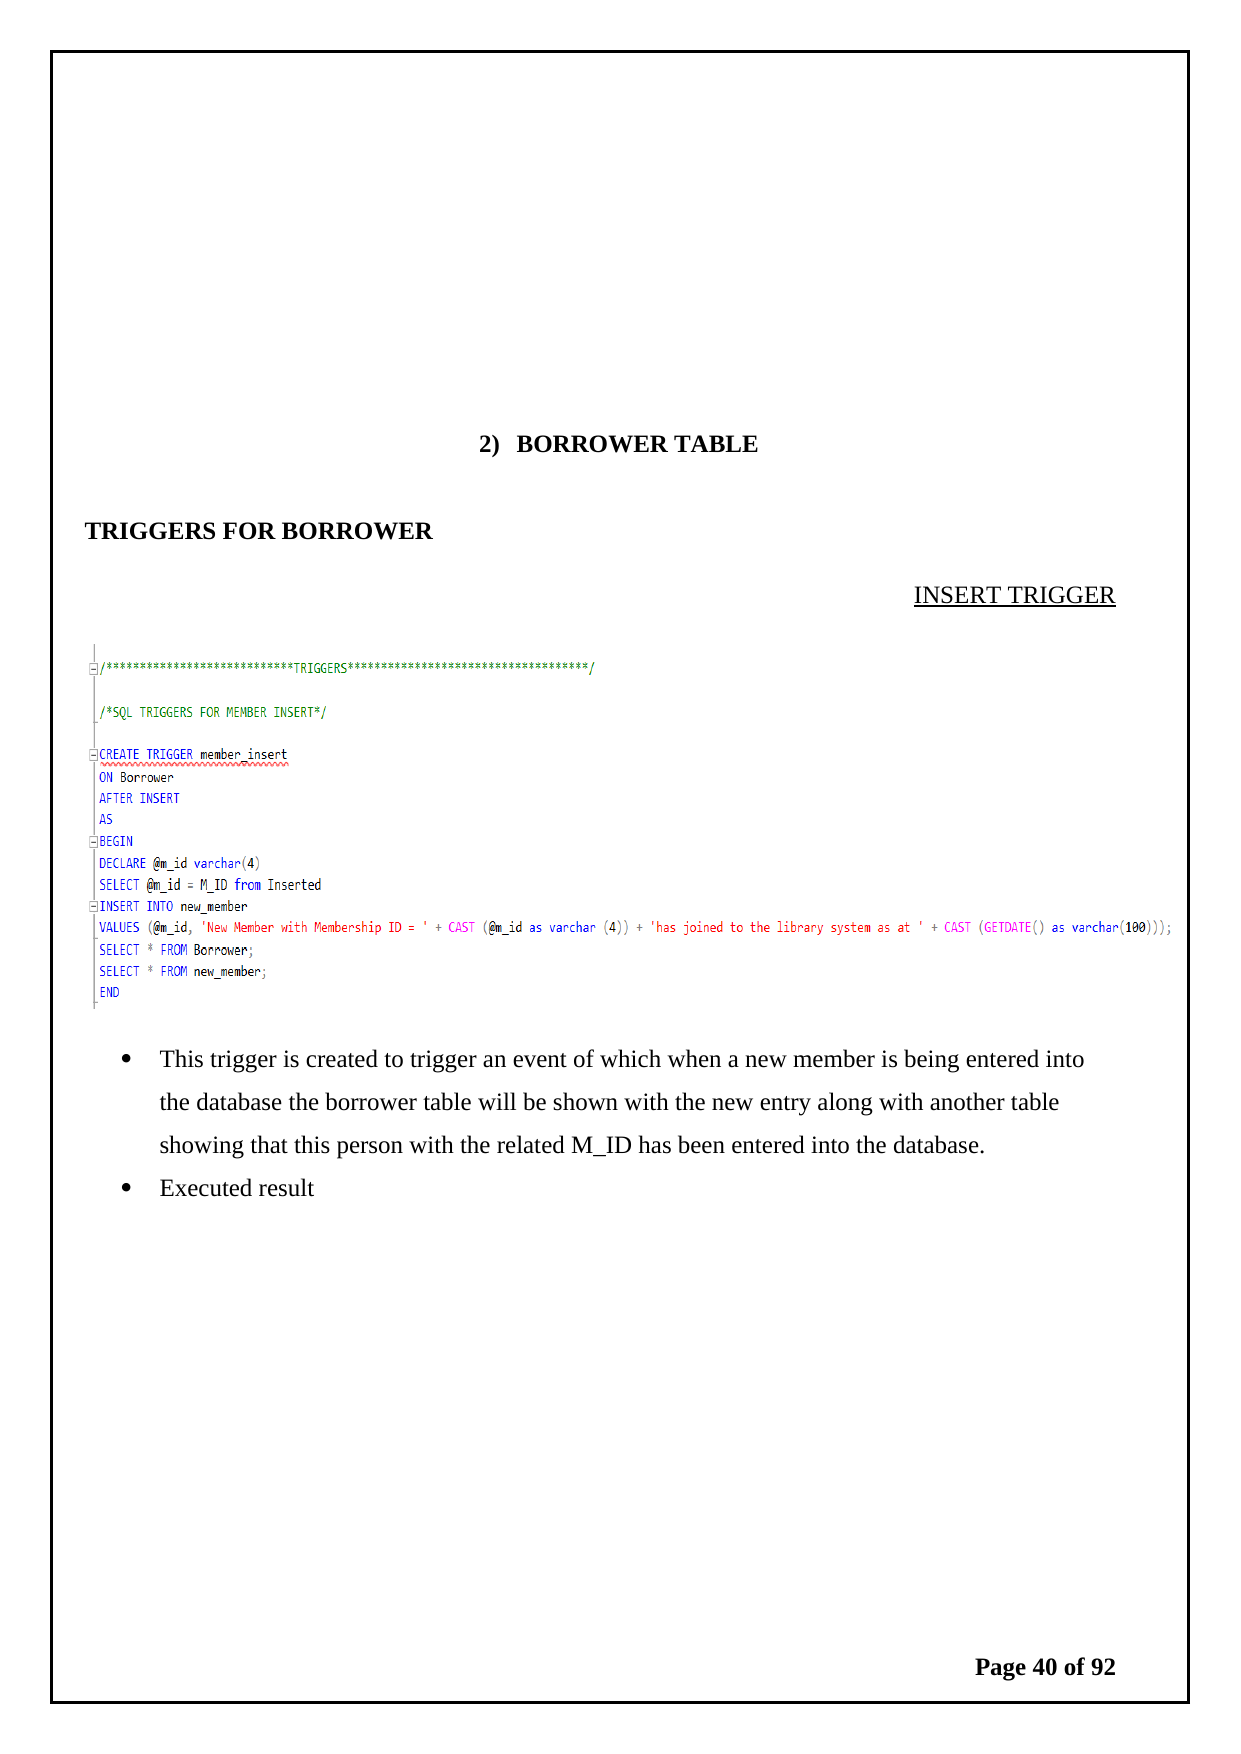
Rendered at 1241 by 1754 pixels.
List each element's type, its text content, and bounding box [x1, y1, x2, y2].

list This trigger is created to trigger an event of which when a new member is being entered into the database the borrower table will be shown with the new entry along with another table showing that this person with the related M_ID has been entered into the database. [122, 1044, 1116, 1159]
list Executed result [122, 1173, 1116, 1202]
text INSERT TRIGGER [84, 580, 1116, 609]
text TRIGGERS FOR BORROWER [84, 516, 1116, 545]
subtitle BORROWER TABLE [122, 429, 1116, 458]
picture [84, 644, 1183, 1009]
